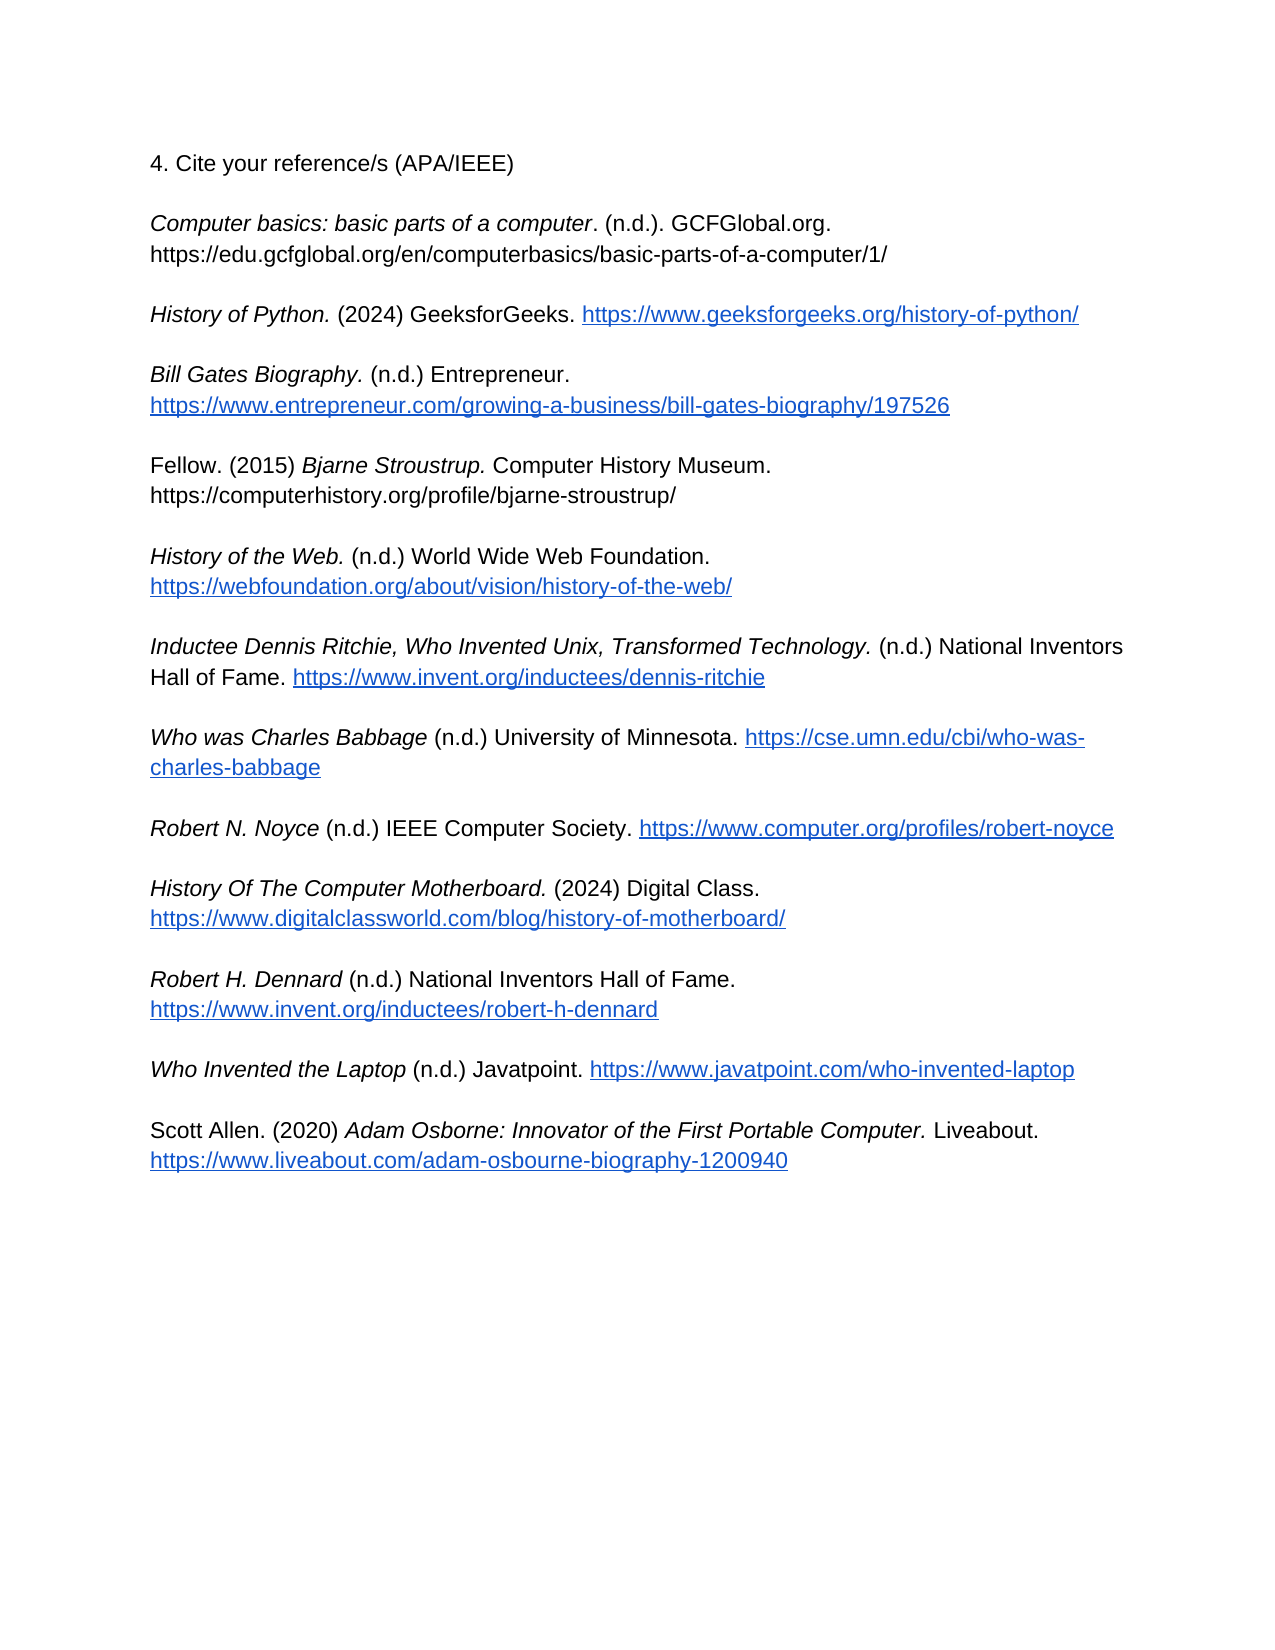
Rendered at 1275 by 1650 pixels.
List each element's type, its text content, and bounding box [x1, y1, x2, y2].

text Who was Charles Babbage (n.d.) University of Minnesota. https://cse.umn.edu/cbi/who-was-charles-babbage [150, 724, 1125, 781]
text Robert N. Noyce (n.d.) IEEE Computer Society. https://www.computer.org/profiles/robert-noyce [150, 814, 1125, 841]
text Fellow. (2015) Bjarne Stroustrup. Computer History Museum. https://computerhistory.org/profile/bjarne-stroustrup/ [150, 452, 1125, 509]
text Who Invented the Laptop (n.d.) Javatpoint. https://www.javatpoint.com/who-invented-laptop [150, 1056, 1125, 1083]
text Robert H. Dennard (n.d.) National Inventors Hall of Fame. https://www.invent.org/inductees/robert-h-dennard [150, 966, 1125, 1022]
text Inductee Dennis Ritchie, Who Invented Unix, Transformed Technology. (n.d.) National Inventors Hall of Fame. https://www.invent.org/inductees/dennis-ritchie [150, 633, 1125, 690]
text History of the Web. (n.d.) World Wide Web Foundation. https://webfoundation.org/about/vision/history-of-the-web/ [150, 543, 1125, 599]
text Scott Allen. (2020) Adam Osborne: Innovator of the First Portable Computer. Liveabout. https://www.liveabout.com/adam-osbourne-biography-1200940 [150, 1117, 1125, 1173]
text Computer basics: basic parts of a computer. (n.d.). GCFGlobal.org. https://edu.gcfglobal.org/en/computerbasics/basic-parts-of-a-computer/1/ [150, 210, 1125, 267]
text History of Python. (2024) GeeksforGeeks. https://www.geeksforgeeks.org/history-of-python/ [150, 301, 1125, 327]
text Bill Gates Biography. (n.d.) Entrepreneur. https://www.entrepreneur.com/growing-a-business/bill-gates-biography/197526 [150, 361, 1125, 418]
text 4. Cite your reference/s (APA/IEEE) [150, 150, 1125, 176]
text History Of The Computer Motherboard. (2024) Digital Class. https://www.digitalclassworld.com/blog/history-of-motherboard/ [150, 875, 1125, 932]
